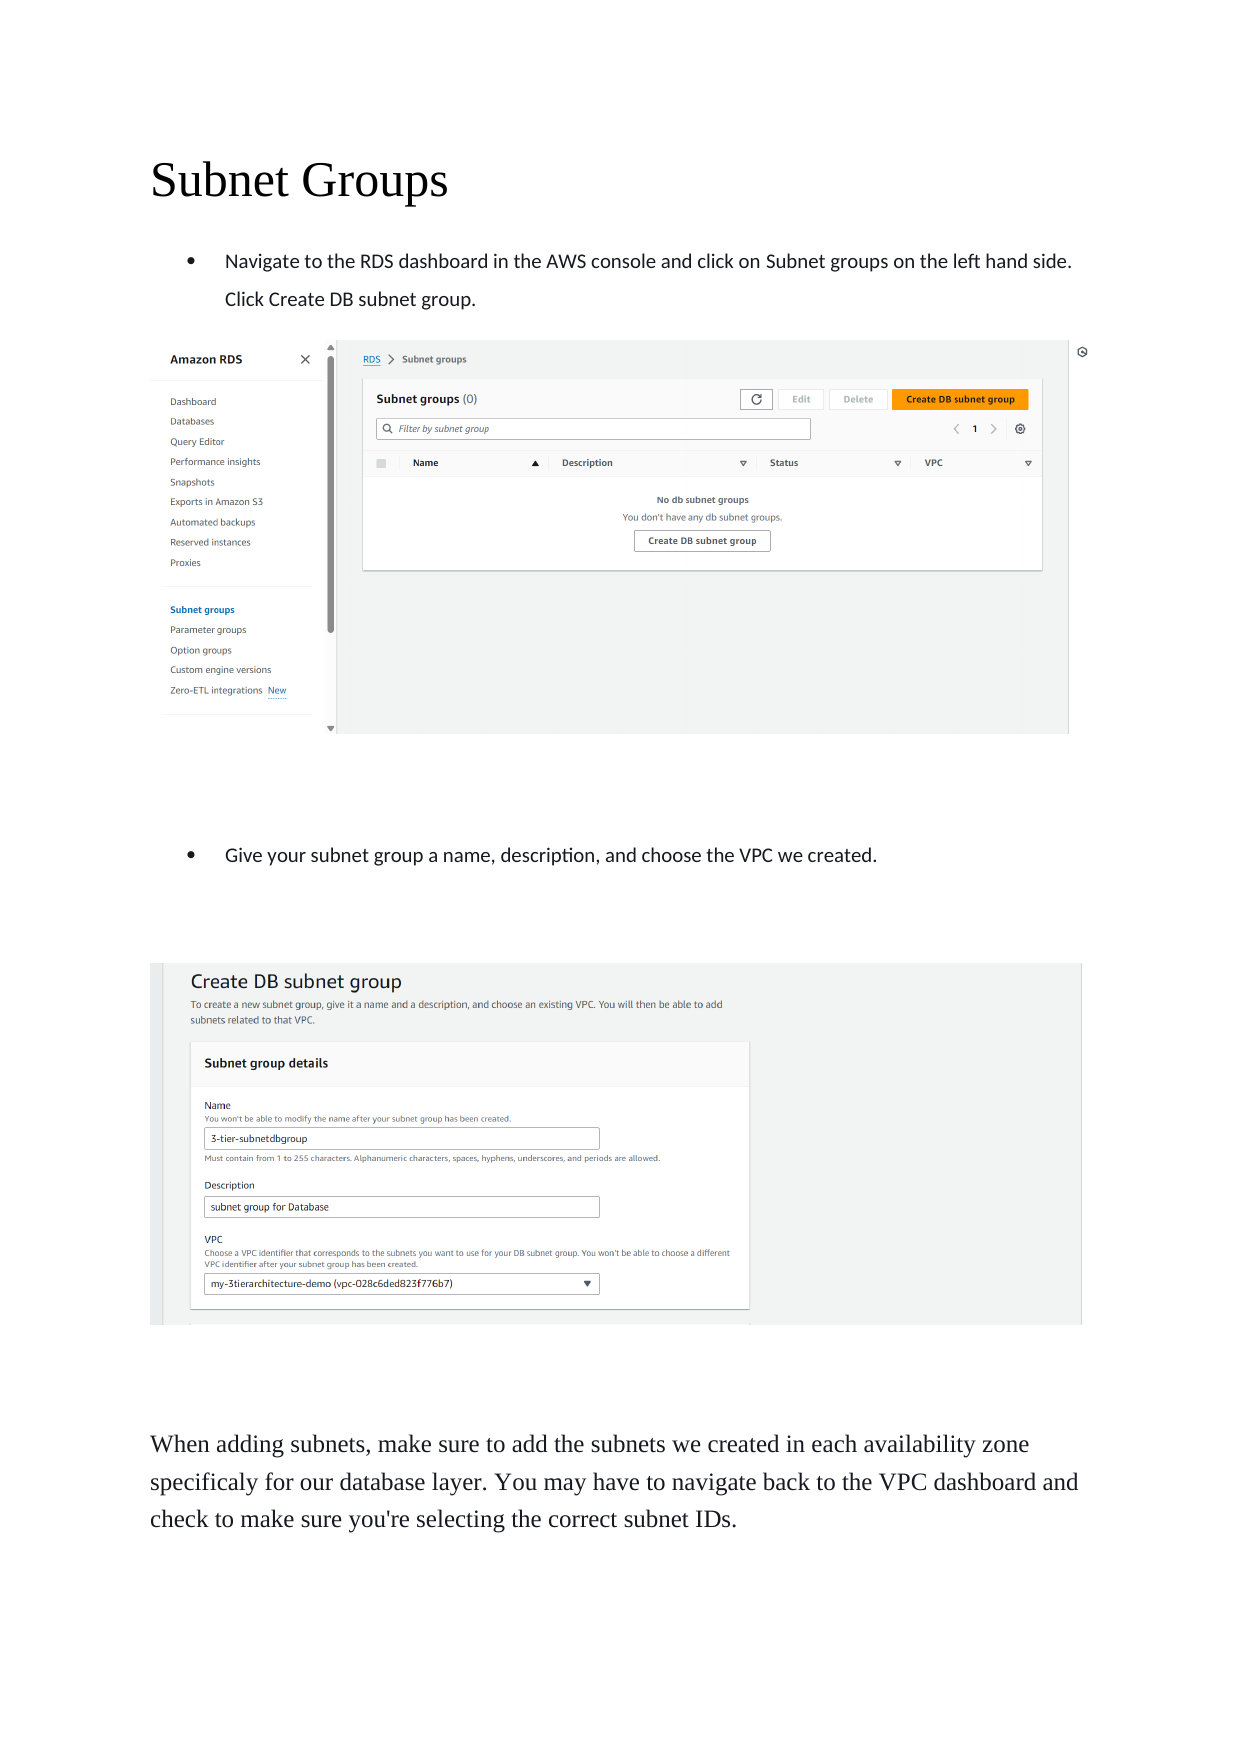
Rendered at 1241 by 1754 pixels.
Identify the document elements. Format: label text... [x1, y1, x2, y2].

list Navigate to the RDS dashboard in the AWS console and click on Subnet groups on the left hand side. Click Create DB subnet group. [187, 237, 1090, 312]
text When adding subnets, make sure to add the subnets we created in each availability zone specificaly for our database layer. You may have to navigate back to the VPC dashboard and check to make sure you're selecting the correct subnet IDs. [150, 1420, 1090, 1533]
text Subnet Groups [150, 150, 1090, 207]
picture [150, 963, 1091, 1325]
picture [150, 340, 1091, 734]
list Give your subnet group a name, description, and choose the VPC we created. [187, 830, 1090, 867]
